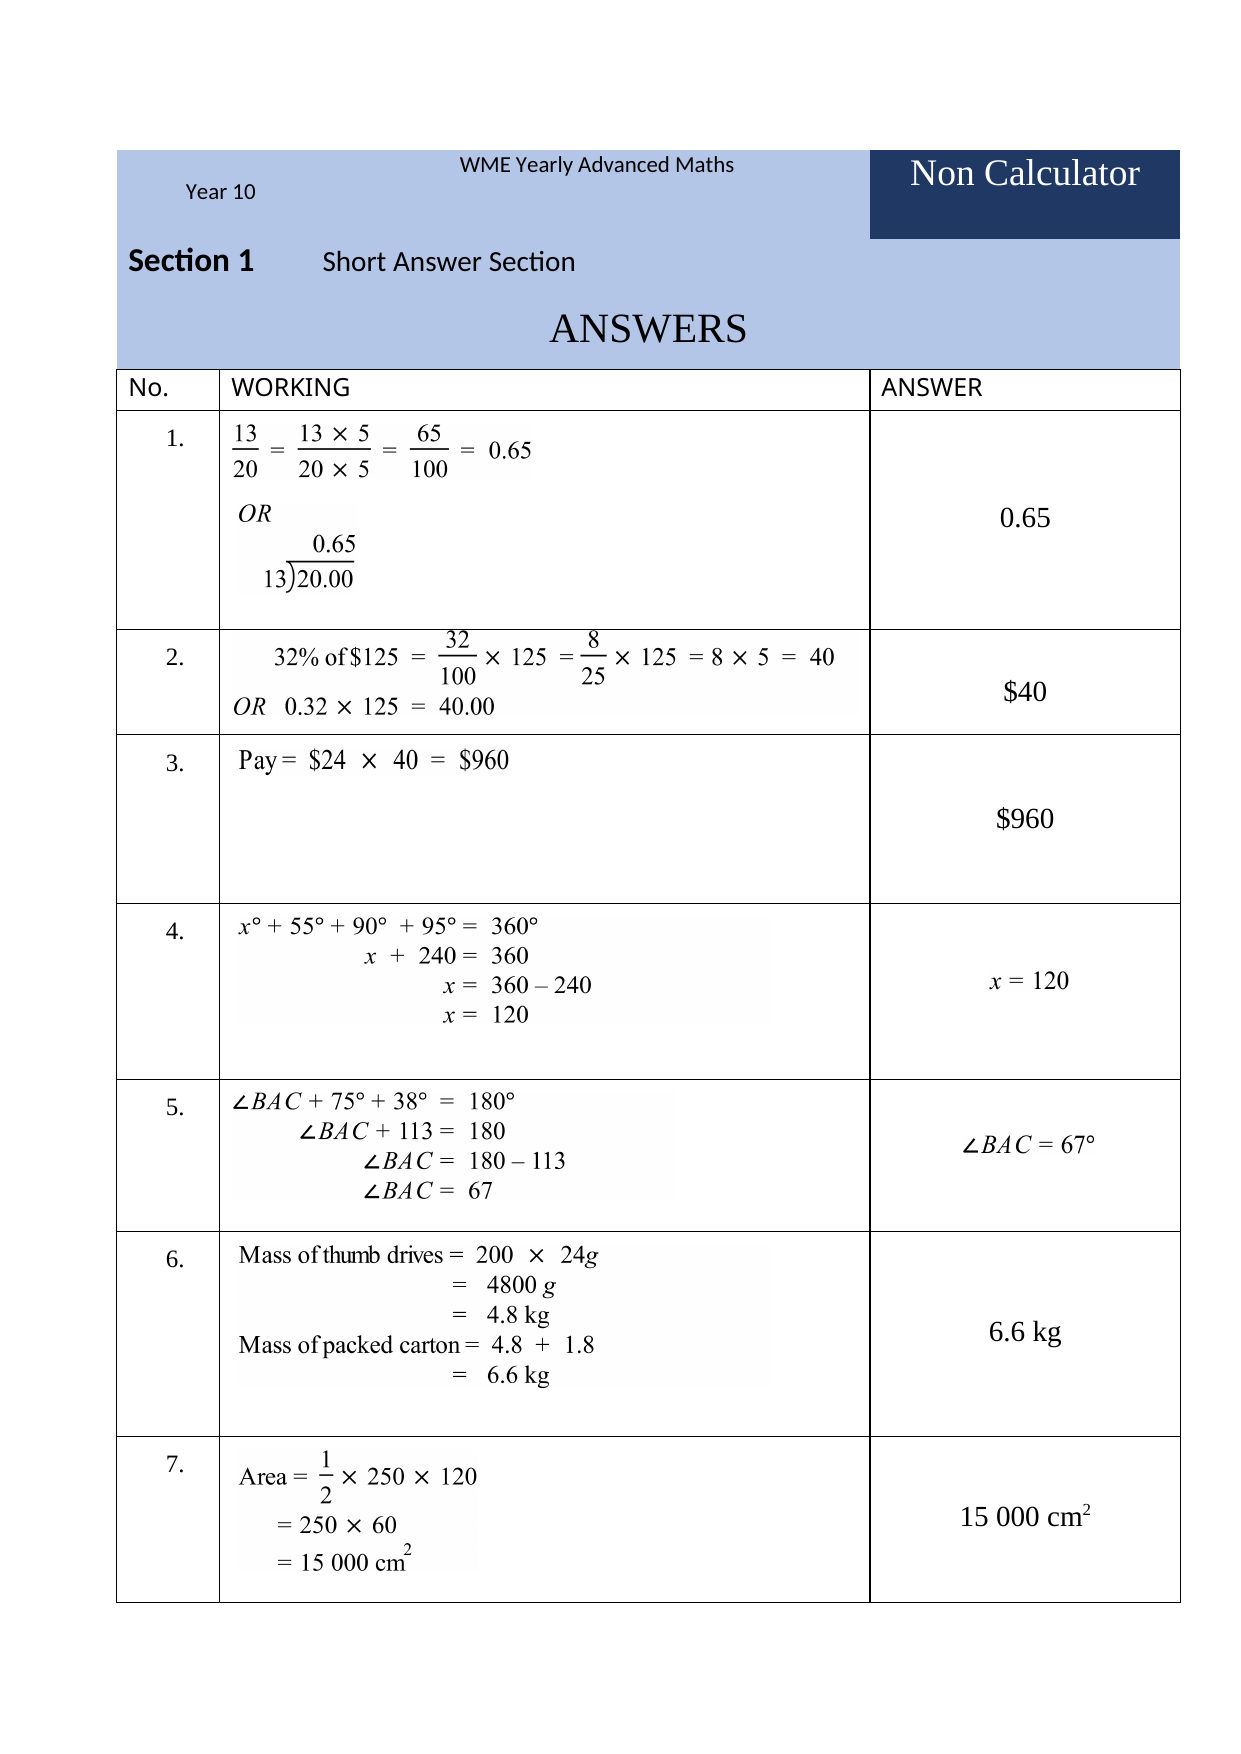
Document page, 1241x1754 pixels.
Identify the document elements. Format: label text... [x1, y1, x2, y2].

table_cell [117, 1437, 219, 1602]
picture [231, 423, 533, 479]
table_cell [220, 1232, 869, 1436]
table_cell [220, 1080, 869, 1231]
table_cell [117, 630, 219, 734]
table_cell [117, 904, 219, 1078]
picture [961, 1134, 1096, 1155]
table_cell [220, 1437, 869, 1602]
table_cell [220, 630, 869, 734]
picture [237, 1449, 478, 1572]
picture [237, 747, 510, 776]
table_cell [220, 904, 869, 1078]
table_cell [117, 735, 219, 903]
table_cell $40 [871, 630, 1180, 734]
table_cell [117, 1080, 219, 1231]
table_cell ANSWERS [117, 304, 1180, 369]
picture [236, 503, 359, 594]
picture [231, 1091, 677, 1201]
table_cell Section 1 Short Answer Section [117, 239, 1180, 304]
table_cell [220, 411, 869, 629]
picture [231, 630, 859, 716]
table_header Non Calculator [870, 150, 1180, 239]
table_cell 15 000 cm2 [871, 1437, 1180, 1602]
table_cell $960 [871, 735, 1180, 903]
table_cell WORKING [220, 370, 869, 410]
table_cell No. [117, 370, 219, 410]
table_cell [871, 904, 1180, 1078]
picture [237, 916, 773, 1025]
table_cell [220, 735, 869, 903]
table_cell 0.65 [871, 411, 1180, 629]
picture [237, 1244, 773, 1388]
table_cell [871, 1080, 1180, 1231]
table_cell 6.6 kg [871, 1232, 1180, 1436]
table_cell [117, 411, 219, 629]
table_cell [117, 1232, 219, 1436]
table_cell ANSWER [871, 370, 1180, 410]
picture [988, 970, 1070, 991]
